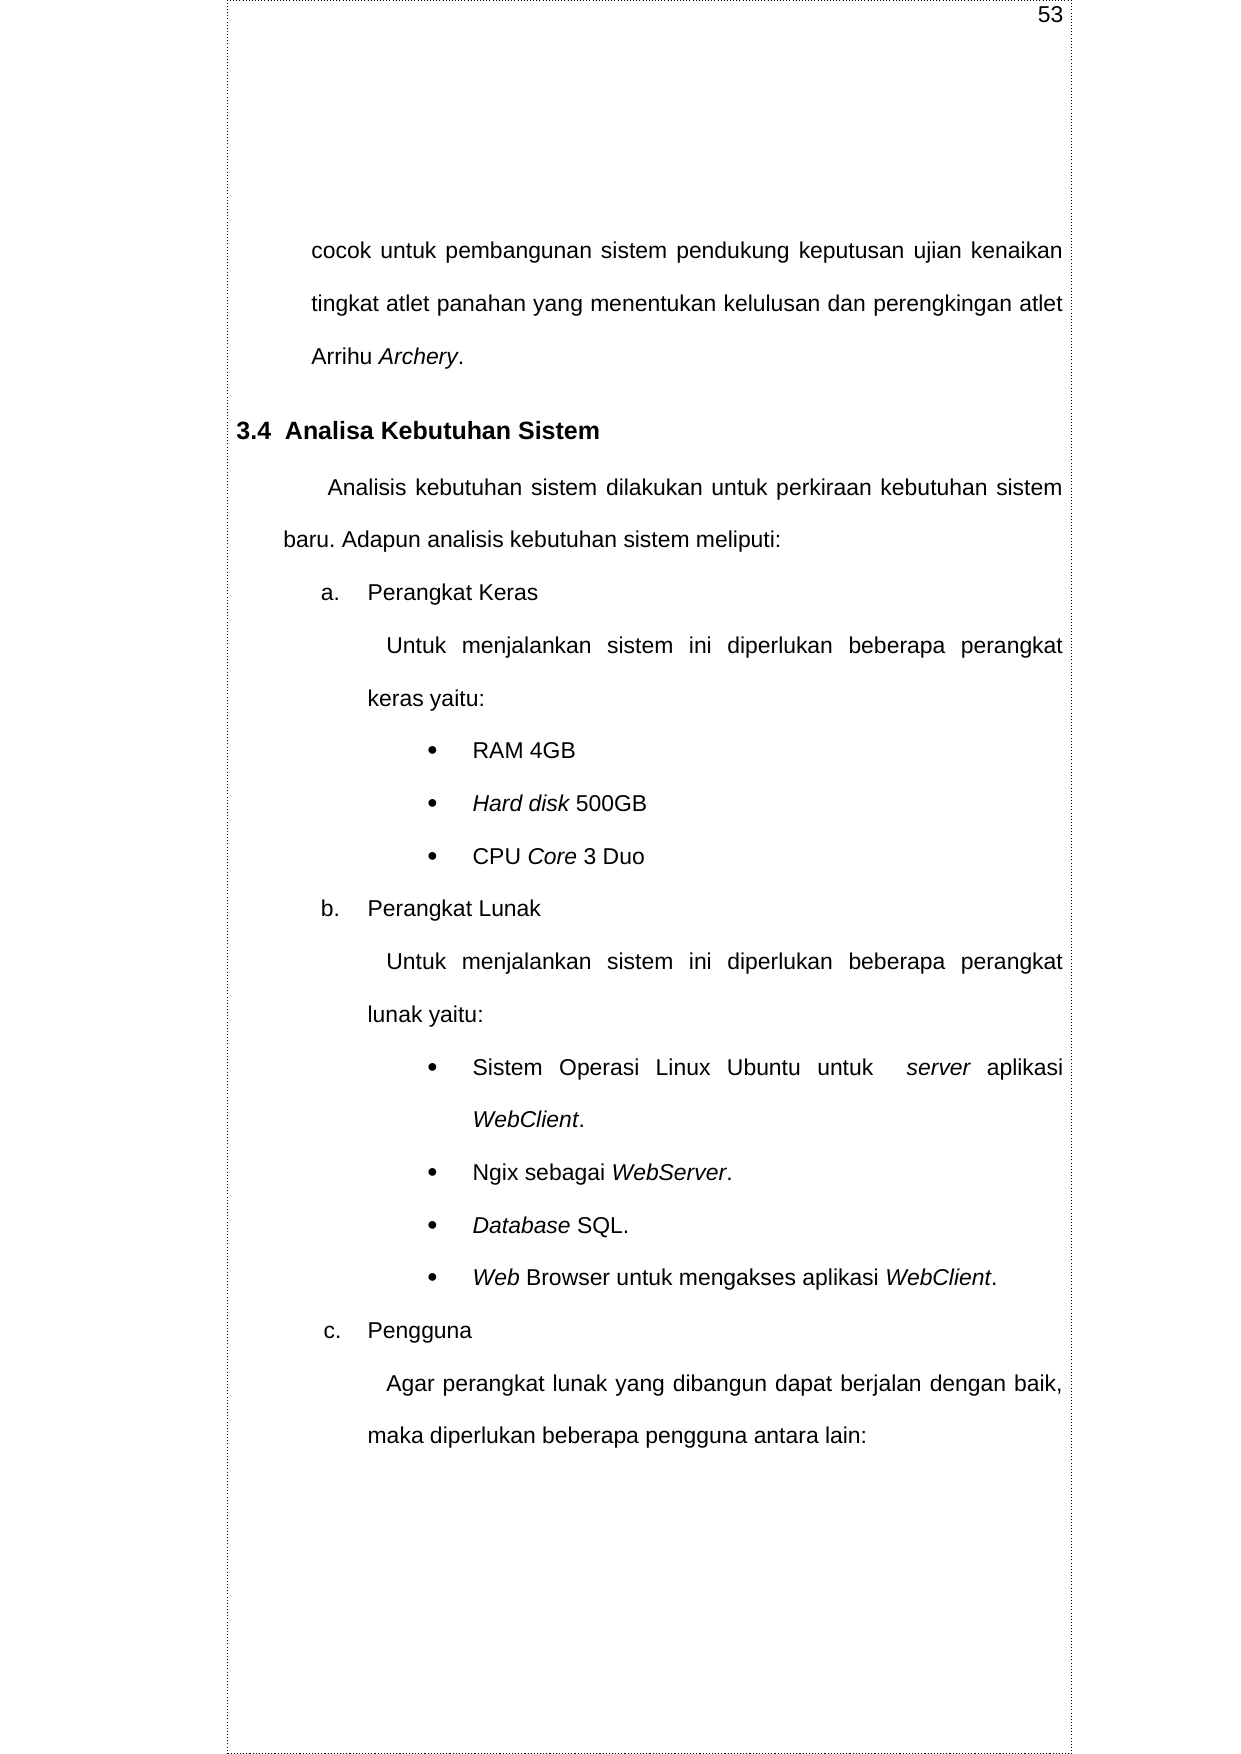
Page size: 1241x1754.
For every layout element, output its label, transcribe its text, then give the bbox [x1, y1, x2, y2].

list Ngix sebagai WebServer. [428, 1159, 1063, 1185]
list Web Browser untuk mengakses aplikasi WebClient. [428, 1264, 1063, 1291]
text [311, 237, 1063, 369]
list Untuk menjalankan sistem ini diperlukan beberapa perangkat lunak yaitu: [367, 948, 1063, 1027]
list Database SQL. [428, 1212, 1063, 1238]
text Analisis kebutuhan sistem dilakukan untuk perkiraan kebutuhan sistem baru. Adapun analisis kebutuhan sistem meliputi: [283, 474, 1063, 553]
list Perangkat Keras [321, 579, 1063, 606]
list Agar perangkat lunak yang dibangun dapat berjalan dengan baik, maka diperlukan beberapa pengguna antara lain: [367, 1370, 1063, 1449]
list CPU Core 3 Duo [428, 843, 1063, 869]
list Perangkat Lunak [321, 895, 1063, 922]
list Pengguna [323, 1317, 1063, 1343]
list RAM 4GB [428, 737, 1063, 764]
list Sistem Operasi Linux Ubuntu untuk server aplikasi WebClient. [428, 1053, 1063, 1133]
list Untuk menjalankan sistem ini diperlukan beberapa perangkat keras yaitu: [367, 632, 1063, 711]
list Hard disk 500GB [428, 790, 1063, 816]
text 3.4 Analisa Kebutuhan Sistem [236, 416, 1063, 445]
